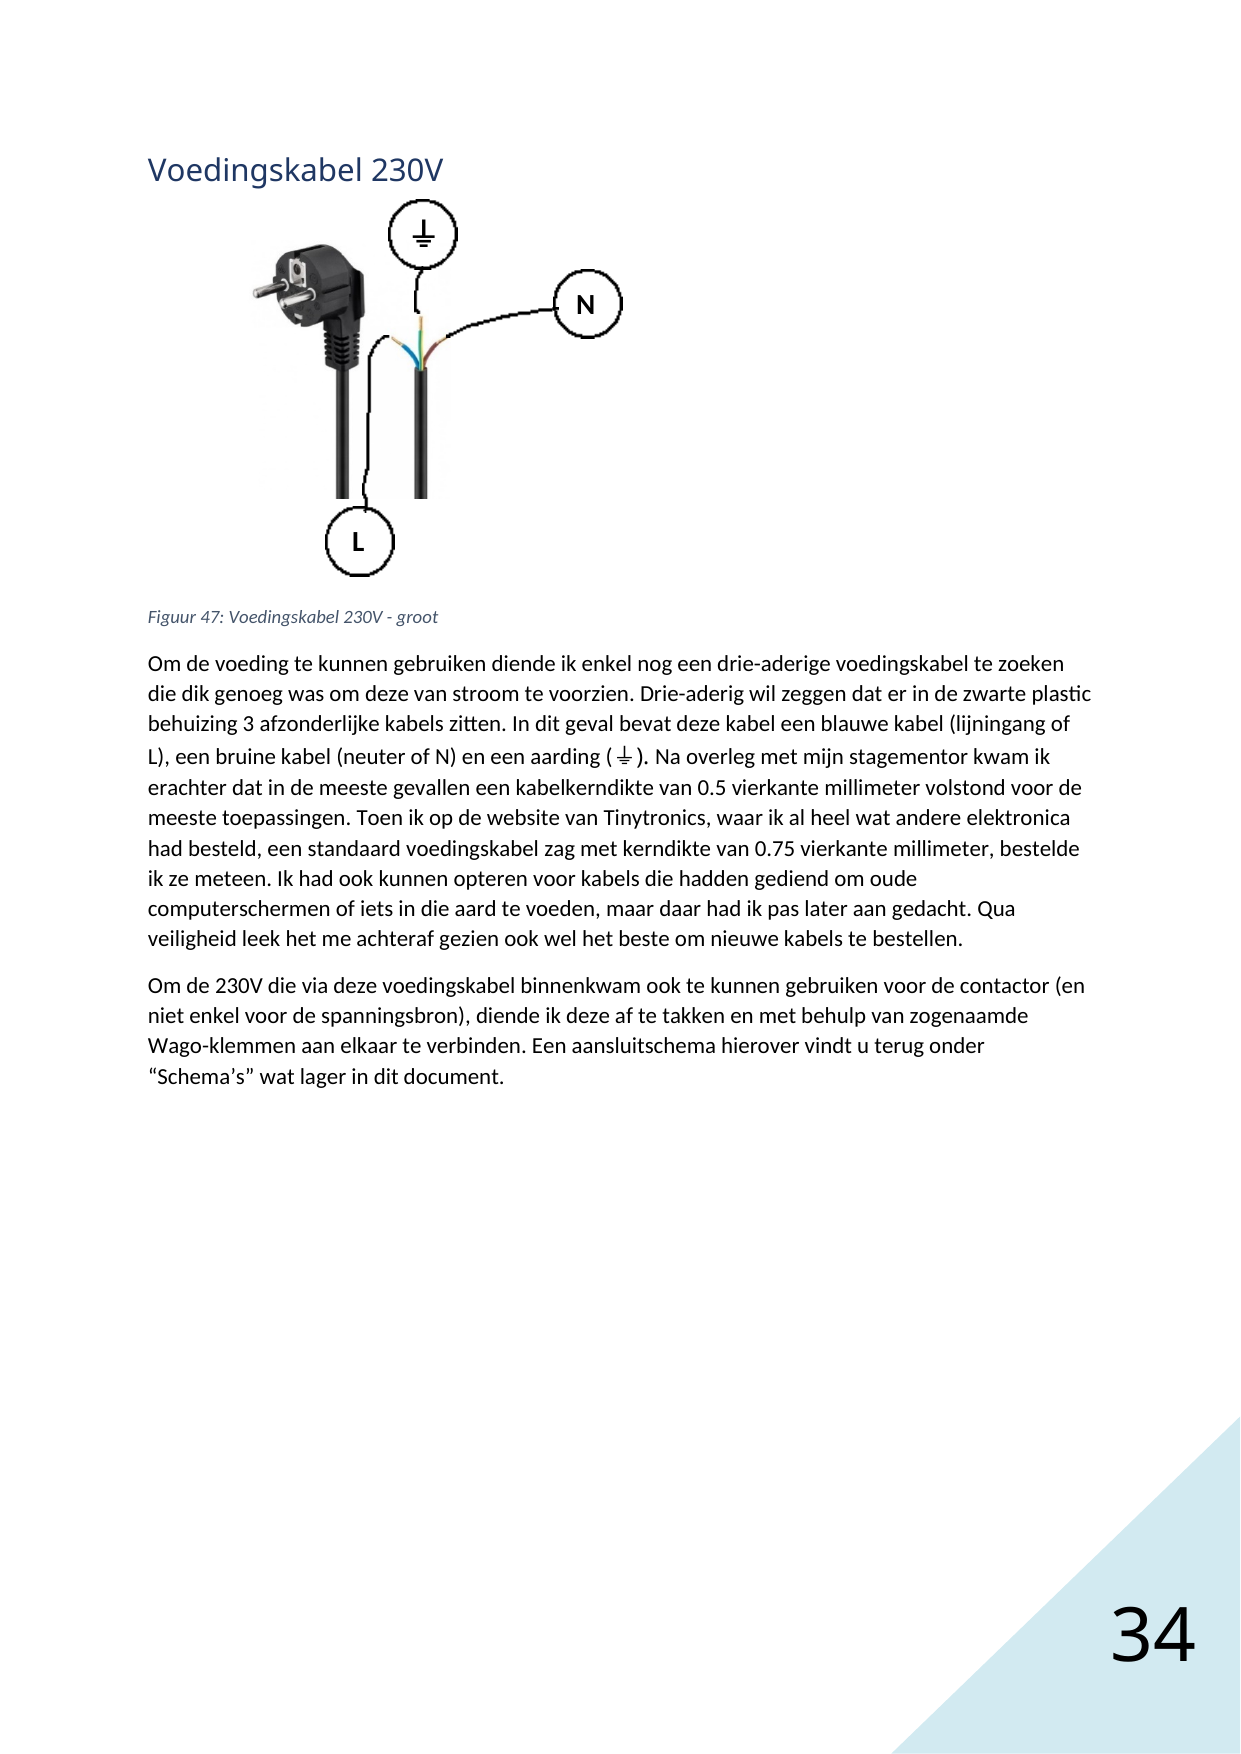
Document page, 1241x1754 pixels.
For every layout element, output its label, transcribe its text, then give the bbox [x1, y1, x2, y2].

text Figuur 47: Voedingskabel 230V - groot [148, 605, 1093, 628]
subtitle Voedingskabel 230V [148, 148, 1093, 190]
text Om de 230V die via deze voedingskabel binnenkwam ook te kunnen gebruiken voor de contactor (en niet enkel voor de spanningsbron), diende ik deze af te takken en met behulp van zogenaamde Wago-klemmen aan elkaar te verbinden. Een aansluitschema hierover vindt u terug onder “Schema’s” wat lager in dit document. [148, 971, 1093, 1090]
text Om de voeding te kunnen gebruiken diende ik enkel nog een drie-aderige voedingskabel te zoeken die dik genoeg was om deze van stroom te voorzien. Drie-aderig wil zeggen dat er in de zwarte plastic behuizing 3 afzonderlijke kabels zitten. In dit geval bevat deze kabel een blauwe kabel (lijningang of L), een bruine kabel (neuter of N) en een aarding (⏚). Na overleg met mijn stagementor kwam ik erachter dat in de meeste gevallen een kabelkerndikte van 0.5 vierkante millimeter volstond voor de meeste toepassingen. Toen ik op de website van Tinytronics, waar ik al heel wat andere elektronica had besteld, een standaard voedingskabel zag met kerndikte van 0.75 vierkante millimeter, bestelde ik ze meteen. Ik had ook kunnen opteren voor kabels die hadden gediend om oude computerschermen of iets in die aard te voeden, maar daar had ik pas later aan gedacht. Qua veiligheid leek het me achteraf gezien ook wel het beste om nieuwe kabels te bestellen. [148, 649, 1093, 952]
picture [221, 199, 623, 577]
